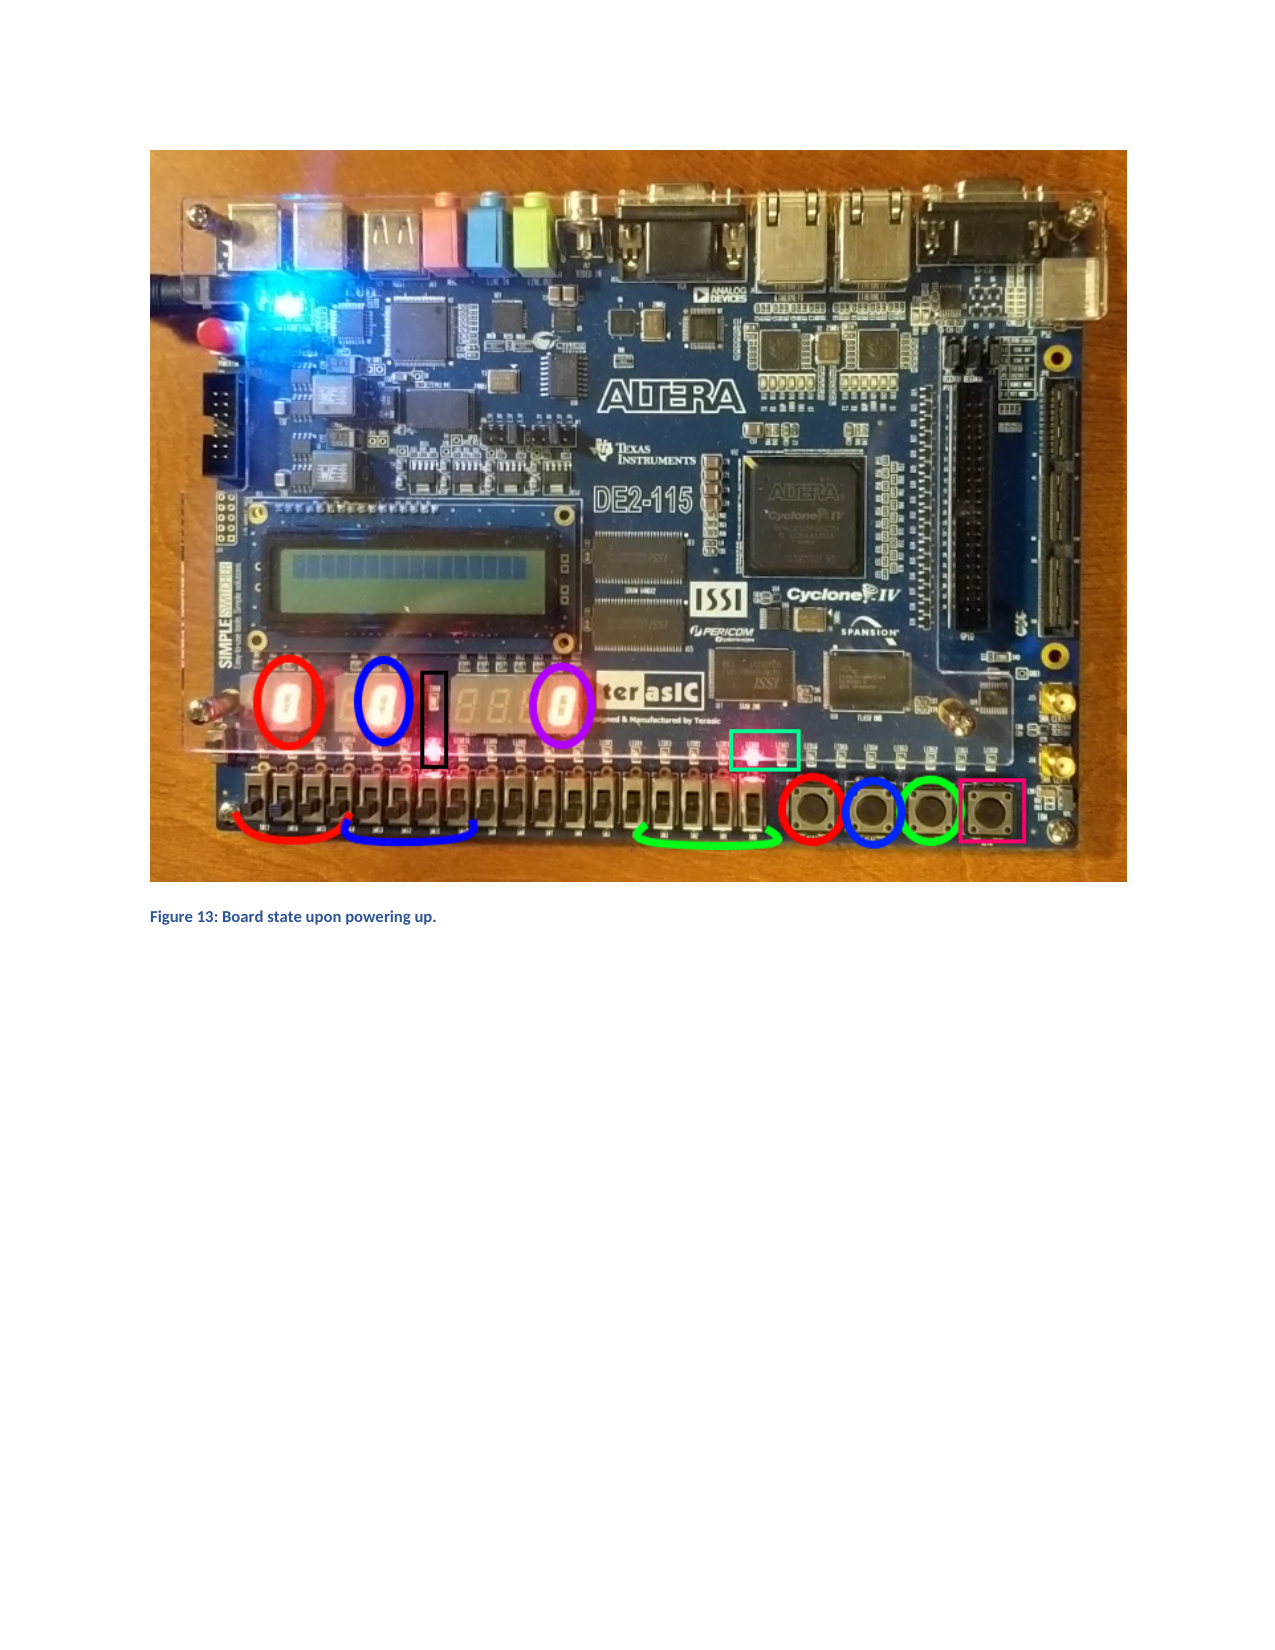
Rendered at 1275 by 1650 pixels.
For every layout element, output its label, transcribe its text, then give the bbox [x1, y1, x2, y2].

picture [150, 150, 1127, 882]
